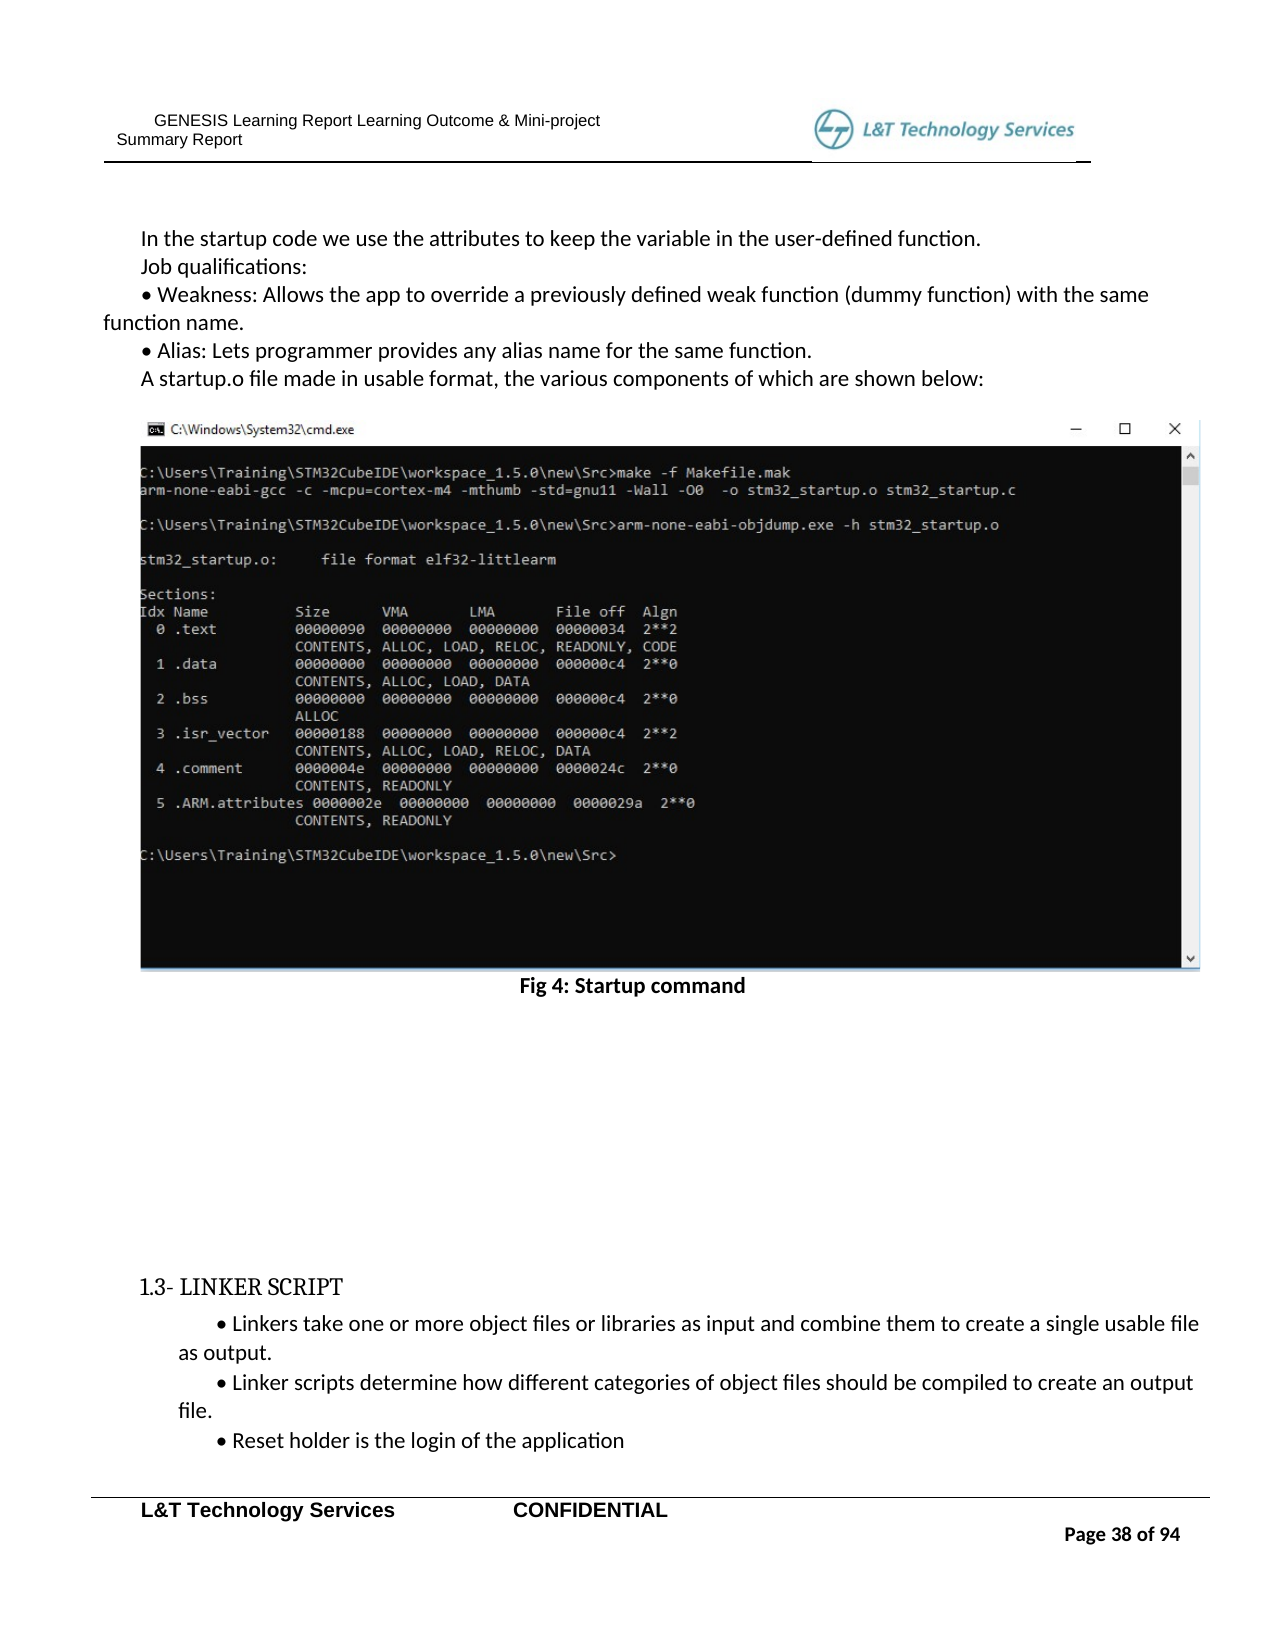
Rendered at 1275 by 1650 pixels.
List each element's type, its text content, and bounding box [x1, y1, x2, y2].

text • Weakness: Allows the app to override a previously defined weak function (dummy function) with the same function name. [103, 281, 1205, 337]
text • Reset holder is the login of the application [178, 1426, 1205, 1454]
subtitle 1.3- LINKER SCRIPT [140, 1272, 1205, 1301]
text Job qualifications: [103, 252, 1205, 281]
picture [812, 98, 1076, 162]
text • Linker scripts determine how different categories of object files should be compiled to create an output file. [178, 1368, 1205, 1424]
text • Linkers take one or more object files or libraries as input and combine them to create a single usable file as output. [178, 1309, 1205, 1366]
text • Alias: Lets programmer provides any alias name for the same function. [103, 337, 1205, 364]
text A startup.o file made in usable format, the various components of which are shown below: [103, 364, 1205, 393]
picture [140, 420, 1200, 972]
text In the startup code we use the attributes to keep the variable in the user-defined function. [103, 224, 1205, 252]
text Fig 4: Startup command [135, 971, 1130, 999]
